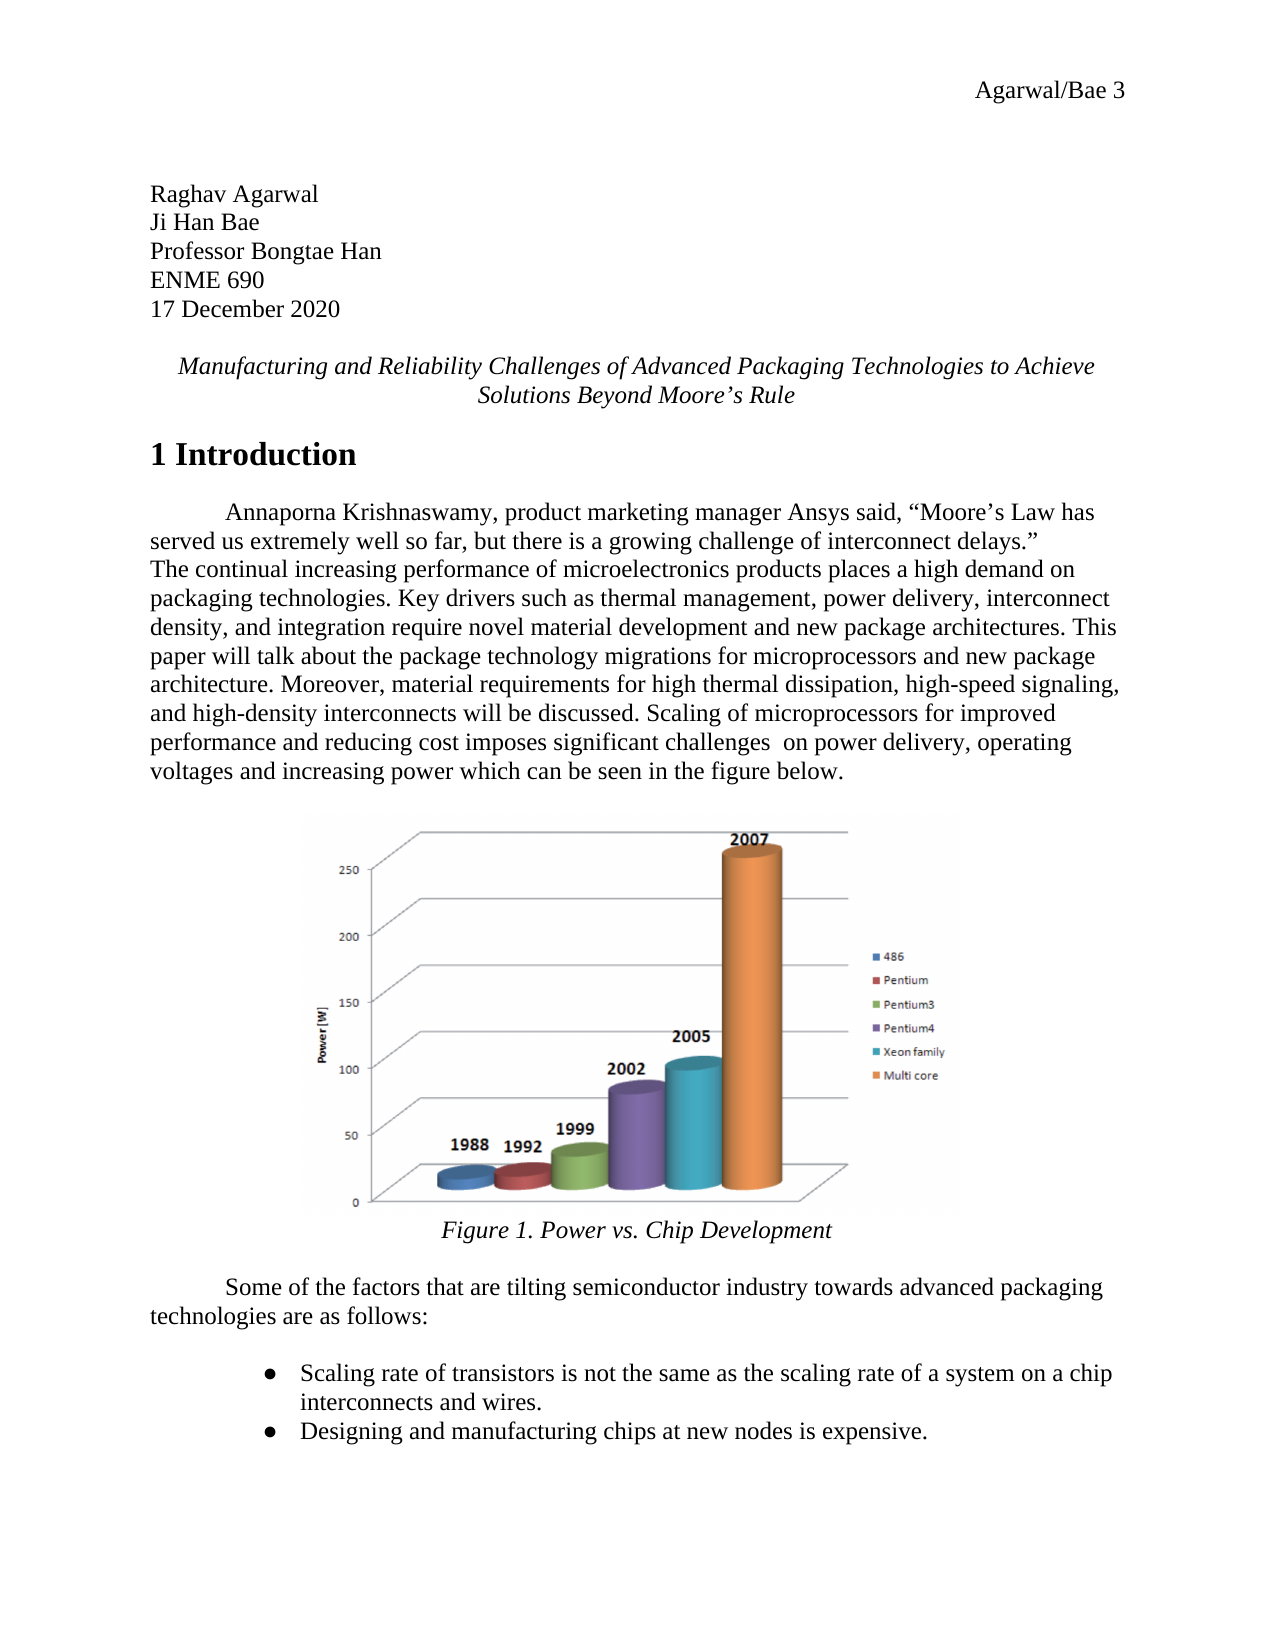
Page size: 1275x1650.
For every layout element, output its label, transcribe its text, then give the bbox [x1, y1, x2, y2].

list Designing and manufacturing chips at new nodes is expensive. [262, 1416, 1125, 1445]
text Professor Bongtae Han [150, 236, 1125, 265]
text Some of the factors that are tilting semiconductor industry towards advanced packaging technologies are as follows: [150, 1272, 1125, 1330]
text Raghav Agarwal [150, 179, 1125, 207]
text Manufacturing and Reliability Challenges of Advanced Packaging Technologies to Achieve Solutions Beyond Moore’s Rule [150, 351, 1125, 409]
list Scaling rate of transistors is not the same as the scaling rate of a system on a chip interconnects and wires. [262, 1358, 1125, 1416]
picture [300, 813, 961, 1215]
text 17 December 2020 [150, 294, 1125, 322]
subtitle 1 Introduction [150, 434, 1125, 472]
text ENME 690 [150, 265, 1125, 294]
text Ji Han Bae [150, 207, 1125, 236]
text Annaporna Krishnaswamy, product marketing manager Ansys said, “Moore’s Law has served us extremely well so far, but there is a growing challenge of interconnect delays.” [150, 497, 1125, 554]
text The continual increasing performance of microelectronics products places a high demand on packaging technologies. Key drivers such as thermal management, power delivery, interconnect density, and integration require novel material development and new package architectures. This paper will talk about the package technology migrations for microprocessors and new package architecture. Moreover, material requirements for high thermal dissipation, high-speed signaling, and high-density interconnects will be discussed. Scaling of microprocessors for improved performance and reducing cost imposes significant challenges on power delivery, operating voltages and increasing power which can be seen in the figure below. [150, 554, 1125, 784]
text Figure 1. Power vs. Chip Development [150, 1215, 1125, 1243]
